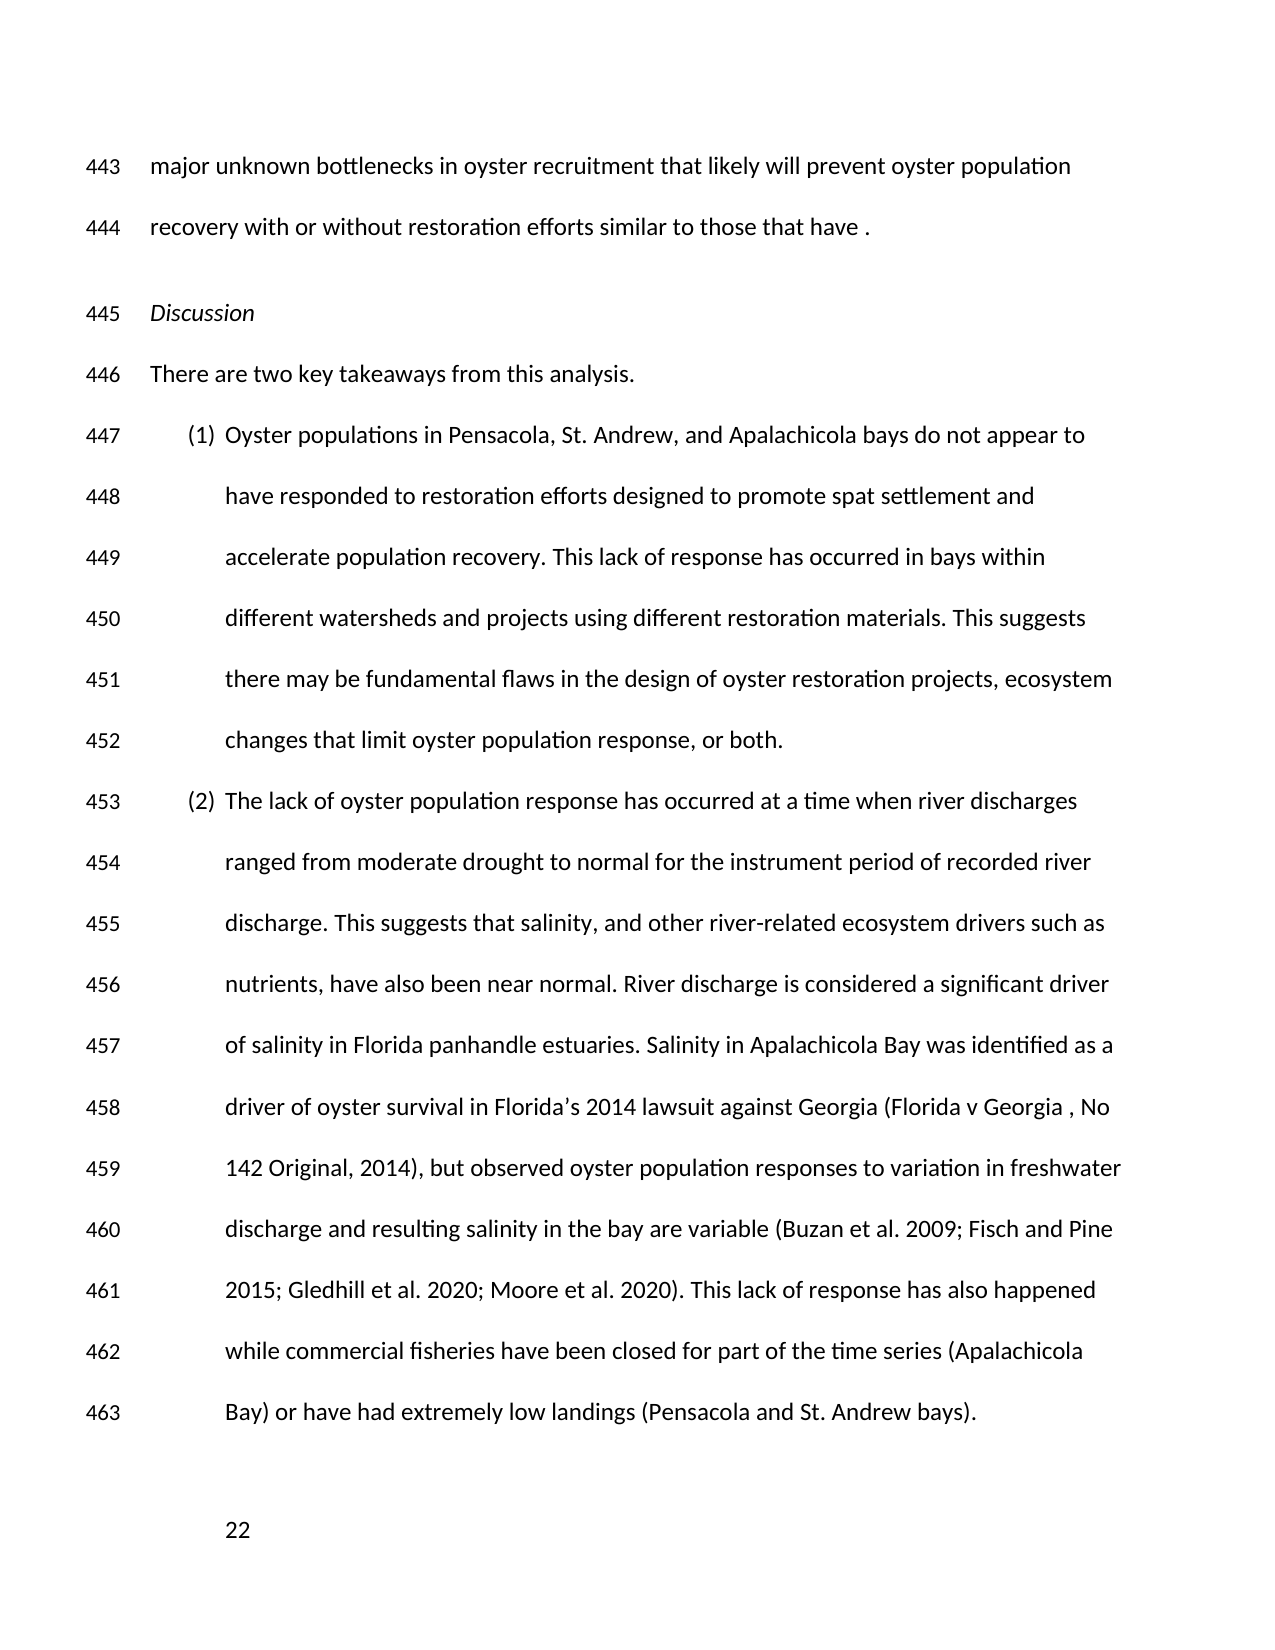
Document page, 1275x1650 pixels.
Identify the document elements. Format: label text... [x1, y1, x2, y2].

text There are two key takeaways from this analysis. [150, 358, 1125, 389]
subtitle Discussion [150, 297, 1125, 328]
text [150, 150, 1125, 242]
list The lack of oyster population response has occurred at a time when river discharges ranged from moderate drought to normal for the instrument period of recorded river discharge. This suggests that salinity, and other river-related ecosystem drivers such as nutrients, have also been near normal. River discharge is considered a significant driver of salinity in Florida panhandle estuaries. Salinity in Apalachicola Bay was identified as a driver of oyster survival in Florida’s 2014 lawsuit against Georgia (Florida v Georgia , No 142 Original, 2014), but observed oyster population responses to variation in freshwater discharge and resulting salinity in the bay are variable (Buzan et al. 2009; Fisch and Pine 2015; Gledhill et al. 2020; Moore et al. 2020). This lack of response has also happened while commercial fisheries have been closed for part of the time series (Apalachicola Bay) or have had extremely low landings (Pensacola and St. Andrew bays). [187, 785, 1125, 1426]
list Oyster populations in Pensacola, St. Andrew, and Apalachicola bays do not appear to have responded to restoration efforts designed to promote spat settlement and accelerate population recovery. This lack of response has occurred in bays within different watersheds and projects using different restoration materials. This suggests there may be fundamental flaws in the design of oyster restoration projects, ecosystem changes that limit oyster population response, or both. [187, 419, 1125, 755]
